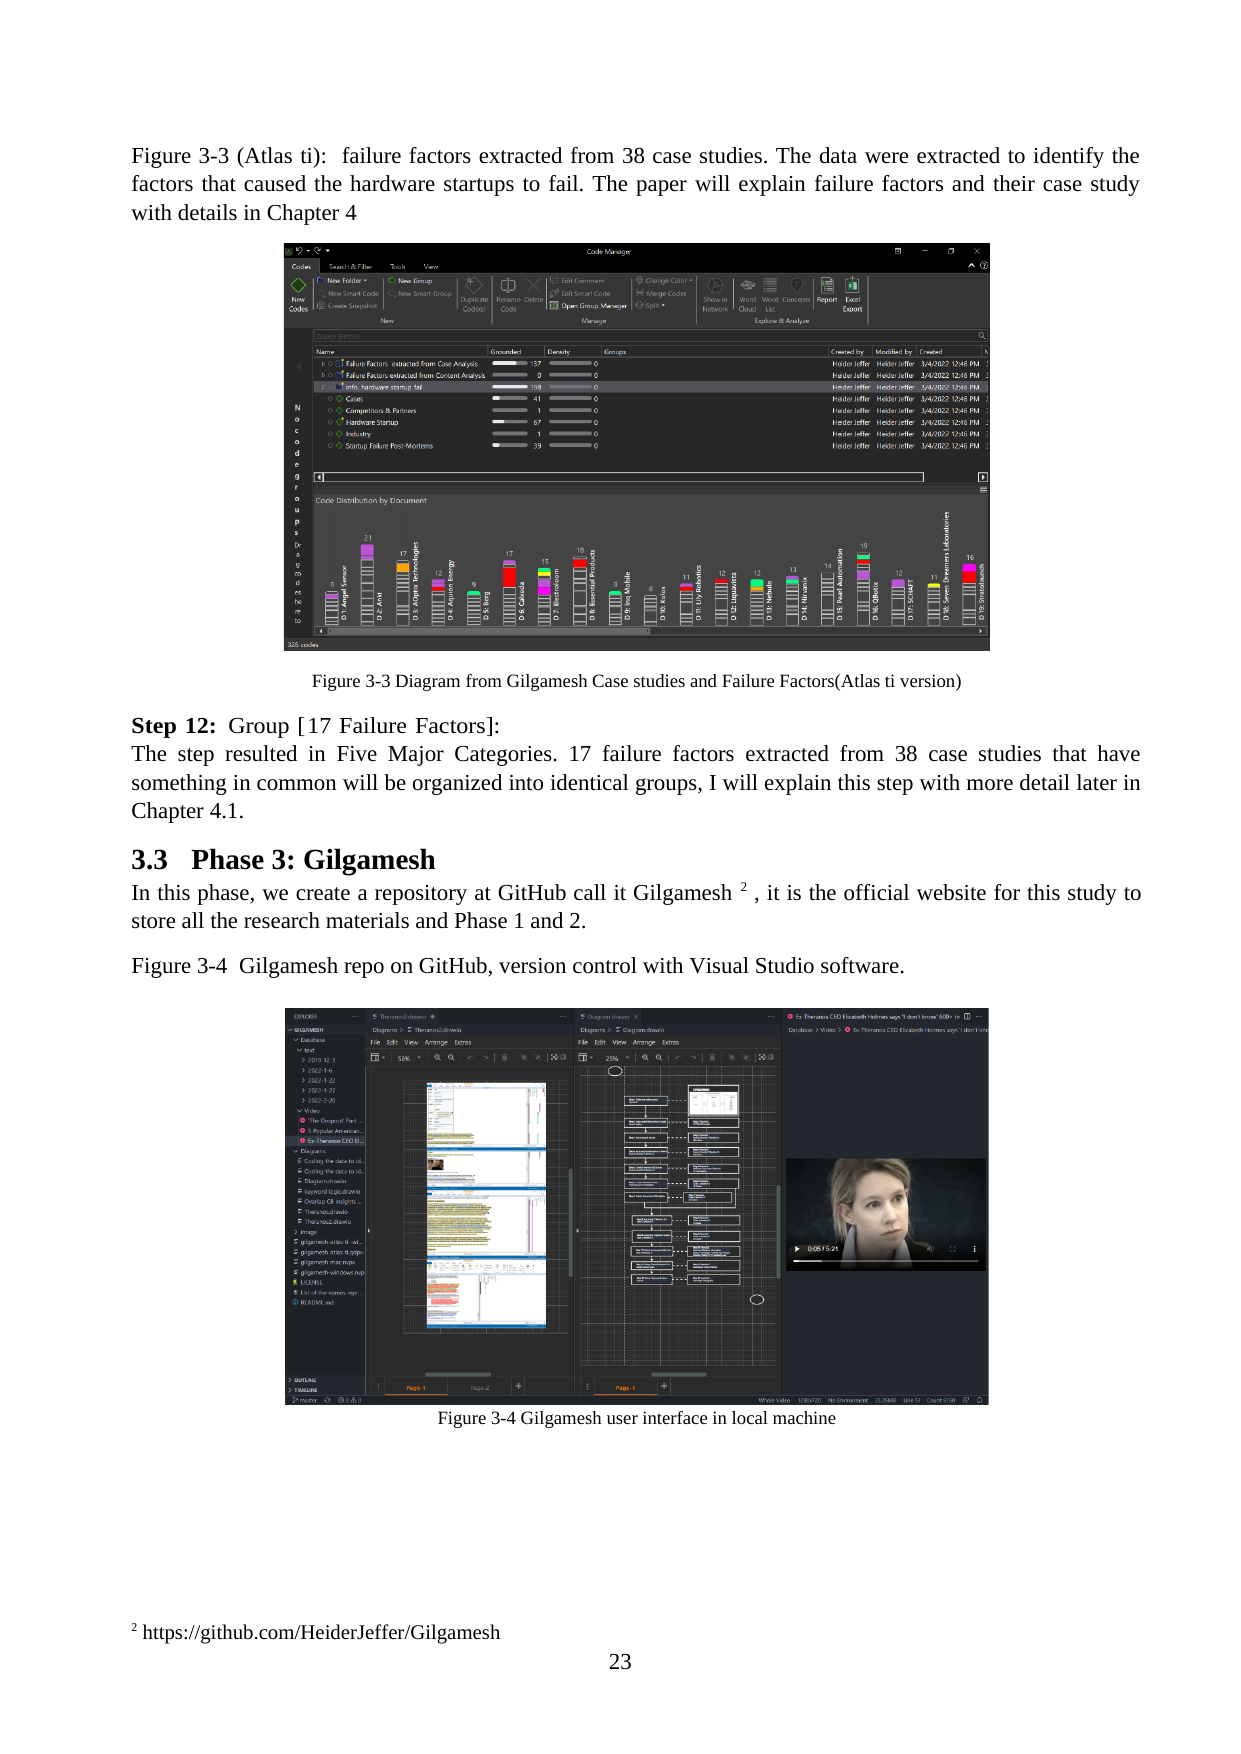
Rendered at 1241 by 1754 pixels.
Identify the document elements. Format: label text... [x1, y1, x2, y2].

picture [285, 1008, 989, 1405]
text In this phase, we create a repository at GitHub call it Gilgamesh , it is the official website for this study to store all the research materials and Phase 1 and 2. [131, 878, 1142, 933]
text Step 12: Group [17 Failure Factors]: The step resulted in Five Major Categories. 17 failure factors extracted from 38 case studies that have something in common will be organized into identical groups, I will explain this step with more detail later in Chapter ‎4.1. [131, 712, 1142, 824]
picture [283, 243, 990, 651]
subtitle Phase 3: Gilgamesh [131, 842, 1142, 876]
